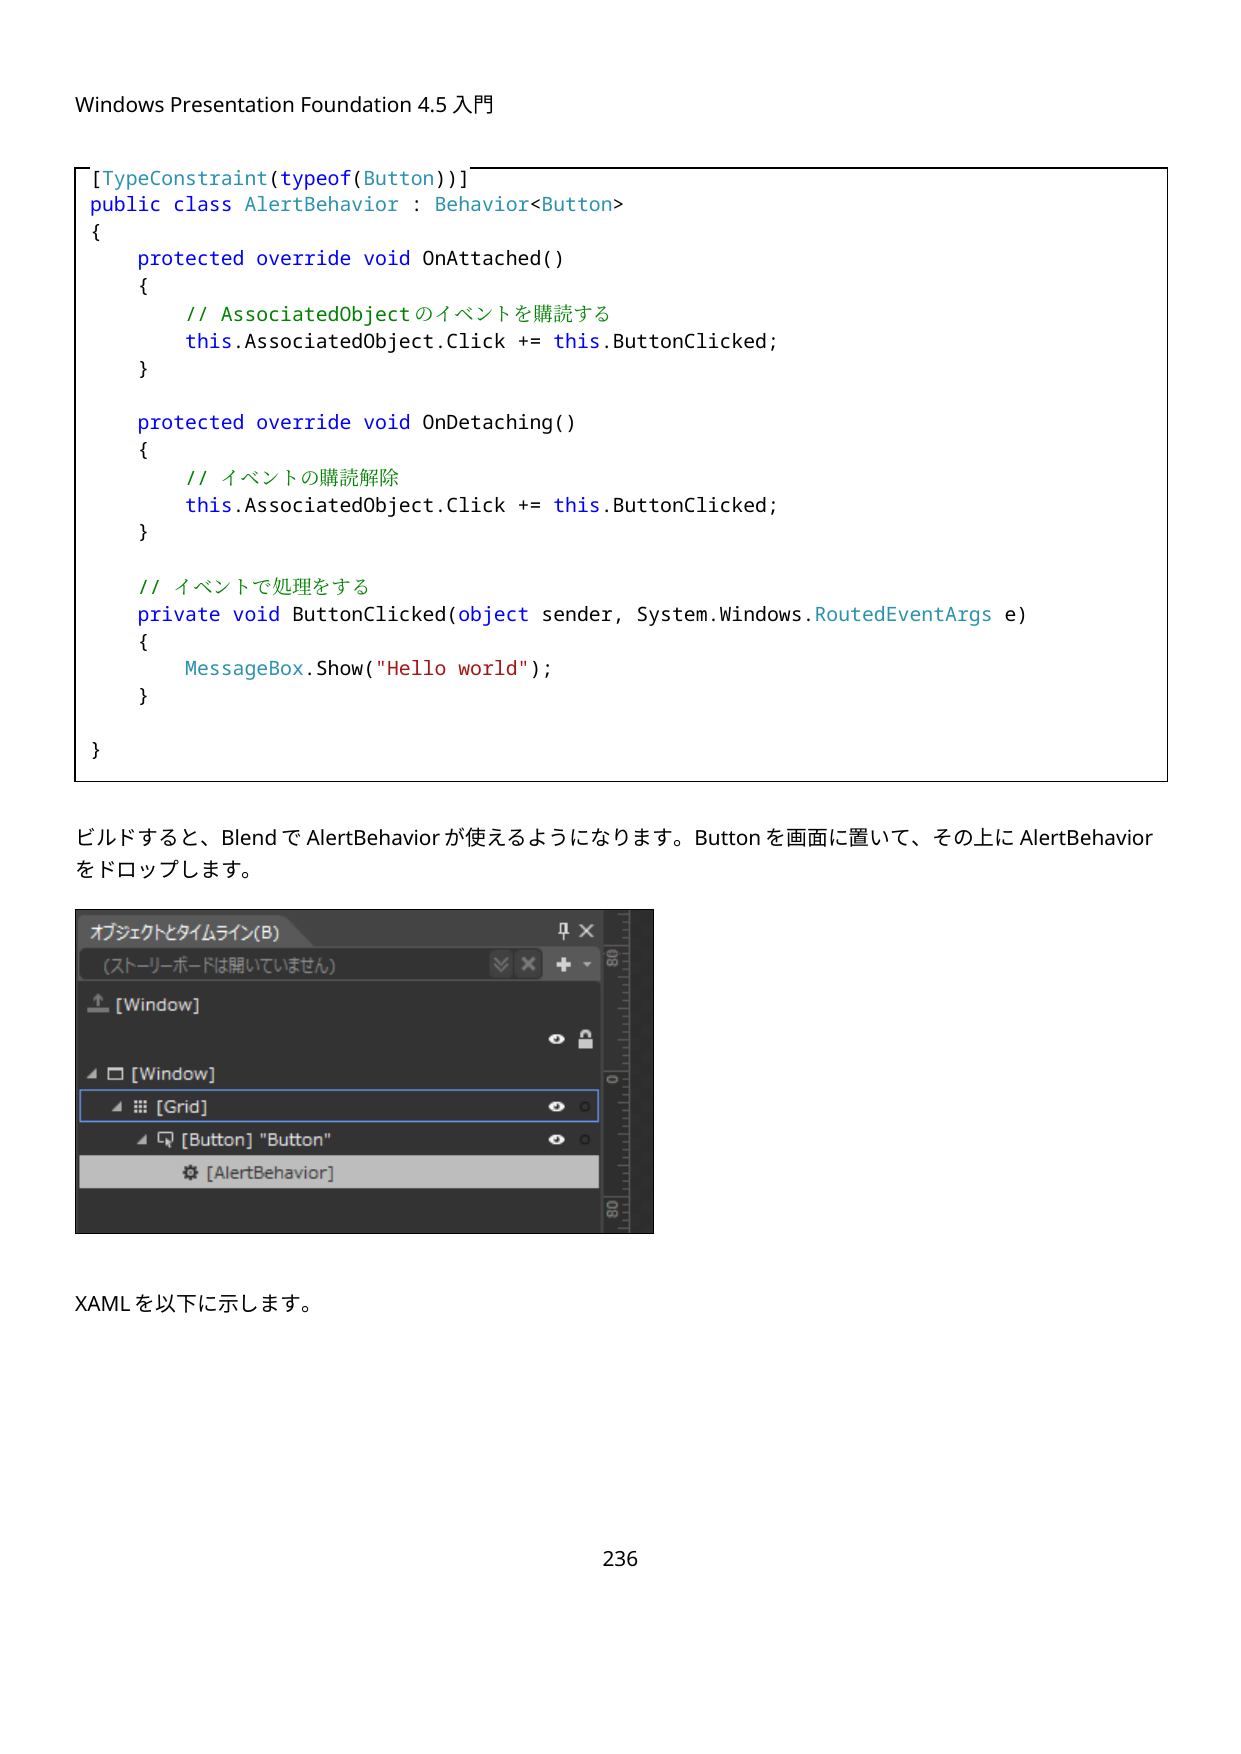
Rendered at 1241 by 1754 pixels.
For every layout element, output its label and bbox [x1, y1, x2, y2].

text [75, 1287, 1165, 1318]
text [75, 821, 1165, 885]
picture [76, 910, 653, 1233]
